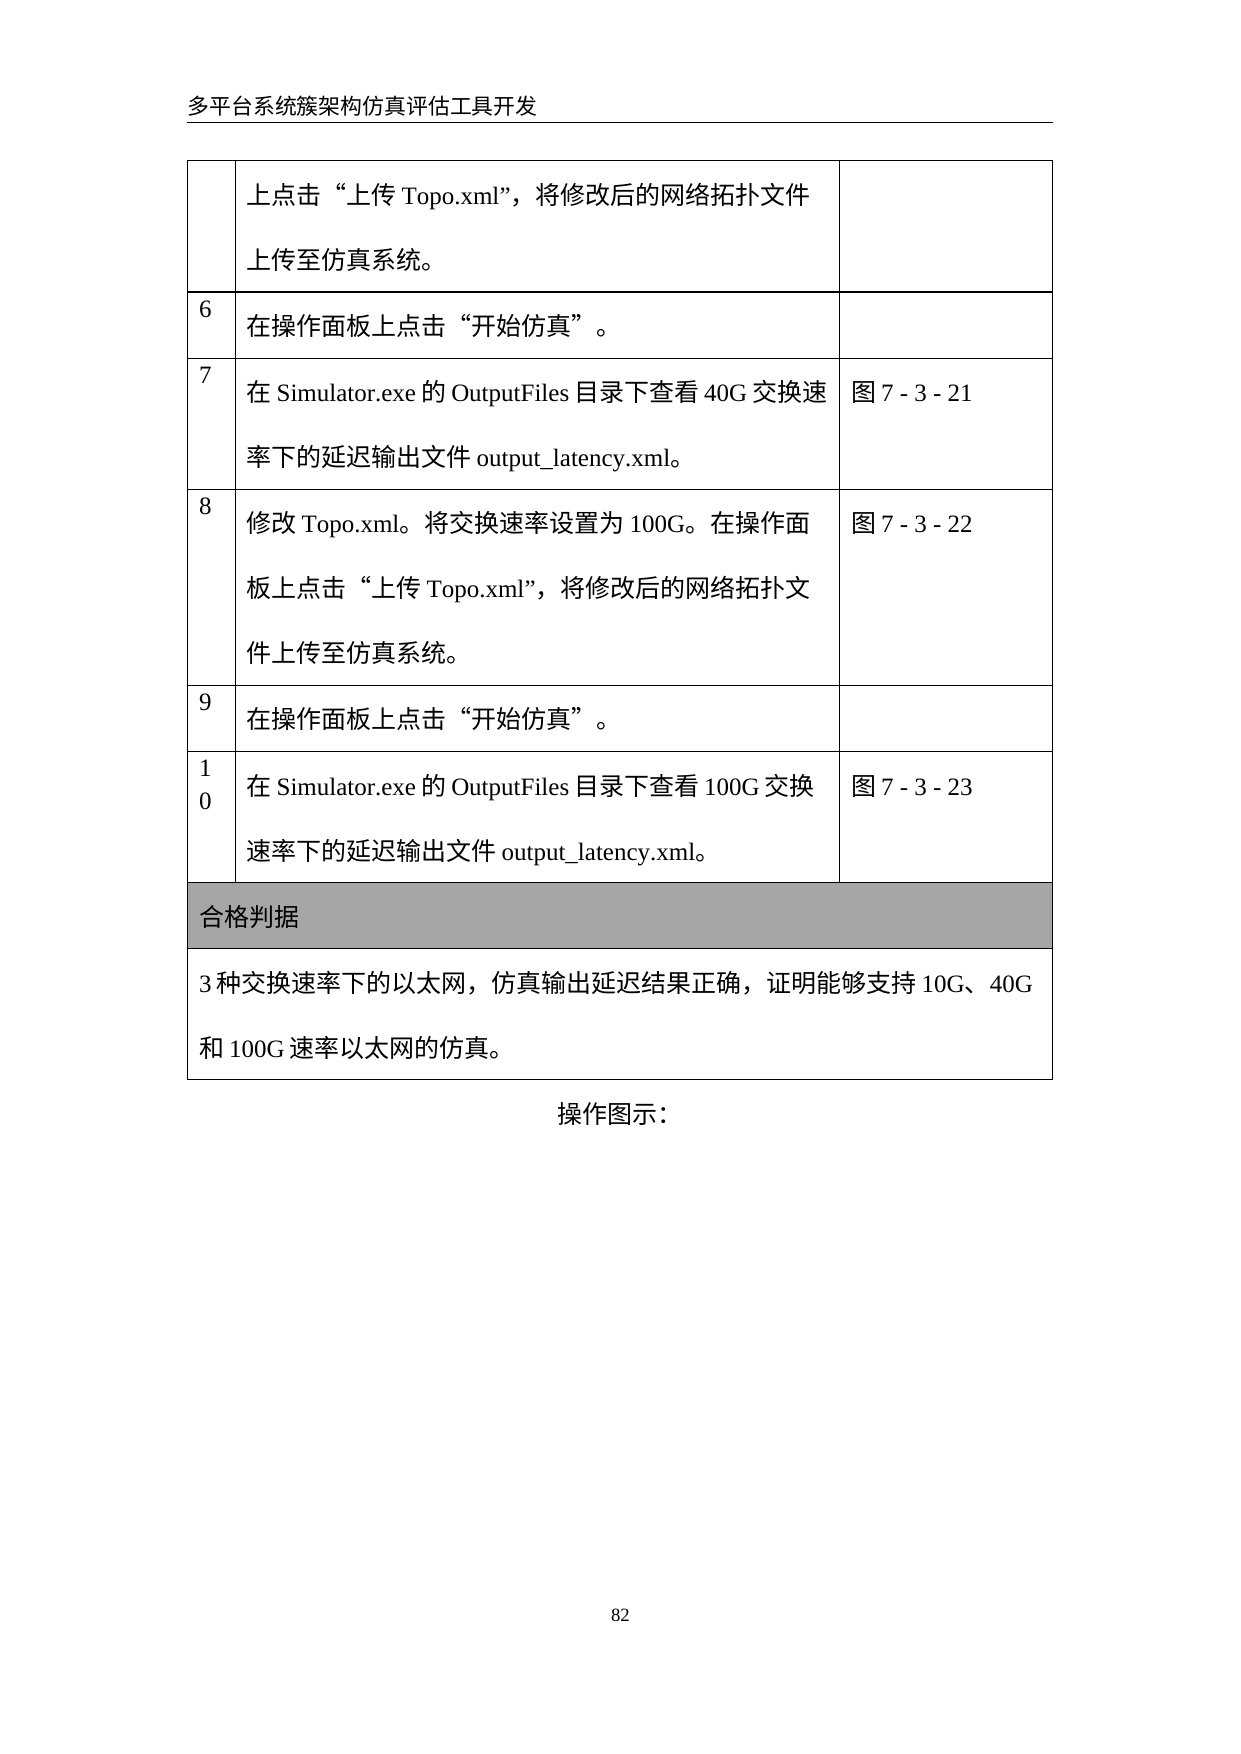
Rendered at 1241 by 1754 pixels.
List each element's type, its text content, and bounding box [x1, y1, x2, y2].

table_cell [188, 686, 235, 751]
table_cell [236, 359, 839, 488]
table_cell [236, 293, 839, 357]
text 操作图示： [187, 1080, 1053, 1145]
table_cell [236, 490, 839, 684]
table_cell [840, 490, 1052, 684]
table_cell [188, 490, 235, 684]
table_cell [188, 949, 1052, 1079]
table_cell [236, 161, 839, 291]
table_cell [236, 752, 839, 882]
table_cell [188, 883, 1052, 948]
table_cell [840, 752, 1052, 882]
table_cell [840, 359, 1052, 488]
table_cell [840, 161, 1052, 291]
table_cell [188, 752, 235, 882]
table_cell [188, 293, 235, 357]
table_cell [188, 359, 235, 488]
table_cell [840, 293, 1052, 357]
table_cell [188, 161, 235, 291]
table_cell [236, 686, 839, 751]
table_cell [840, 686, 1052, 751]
